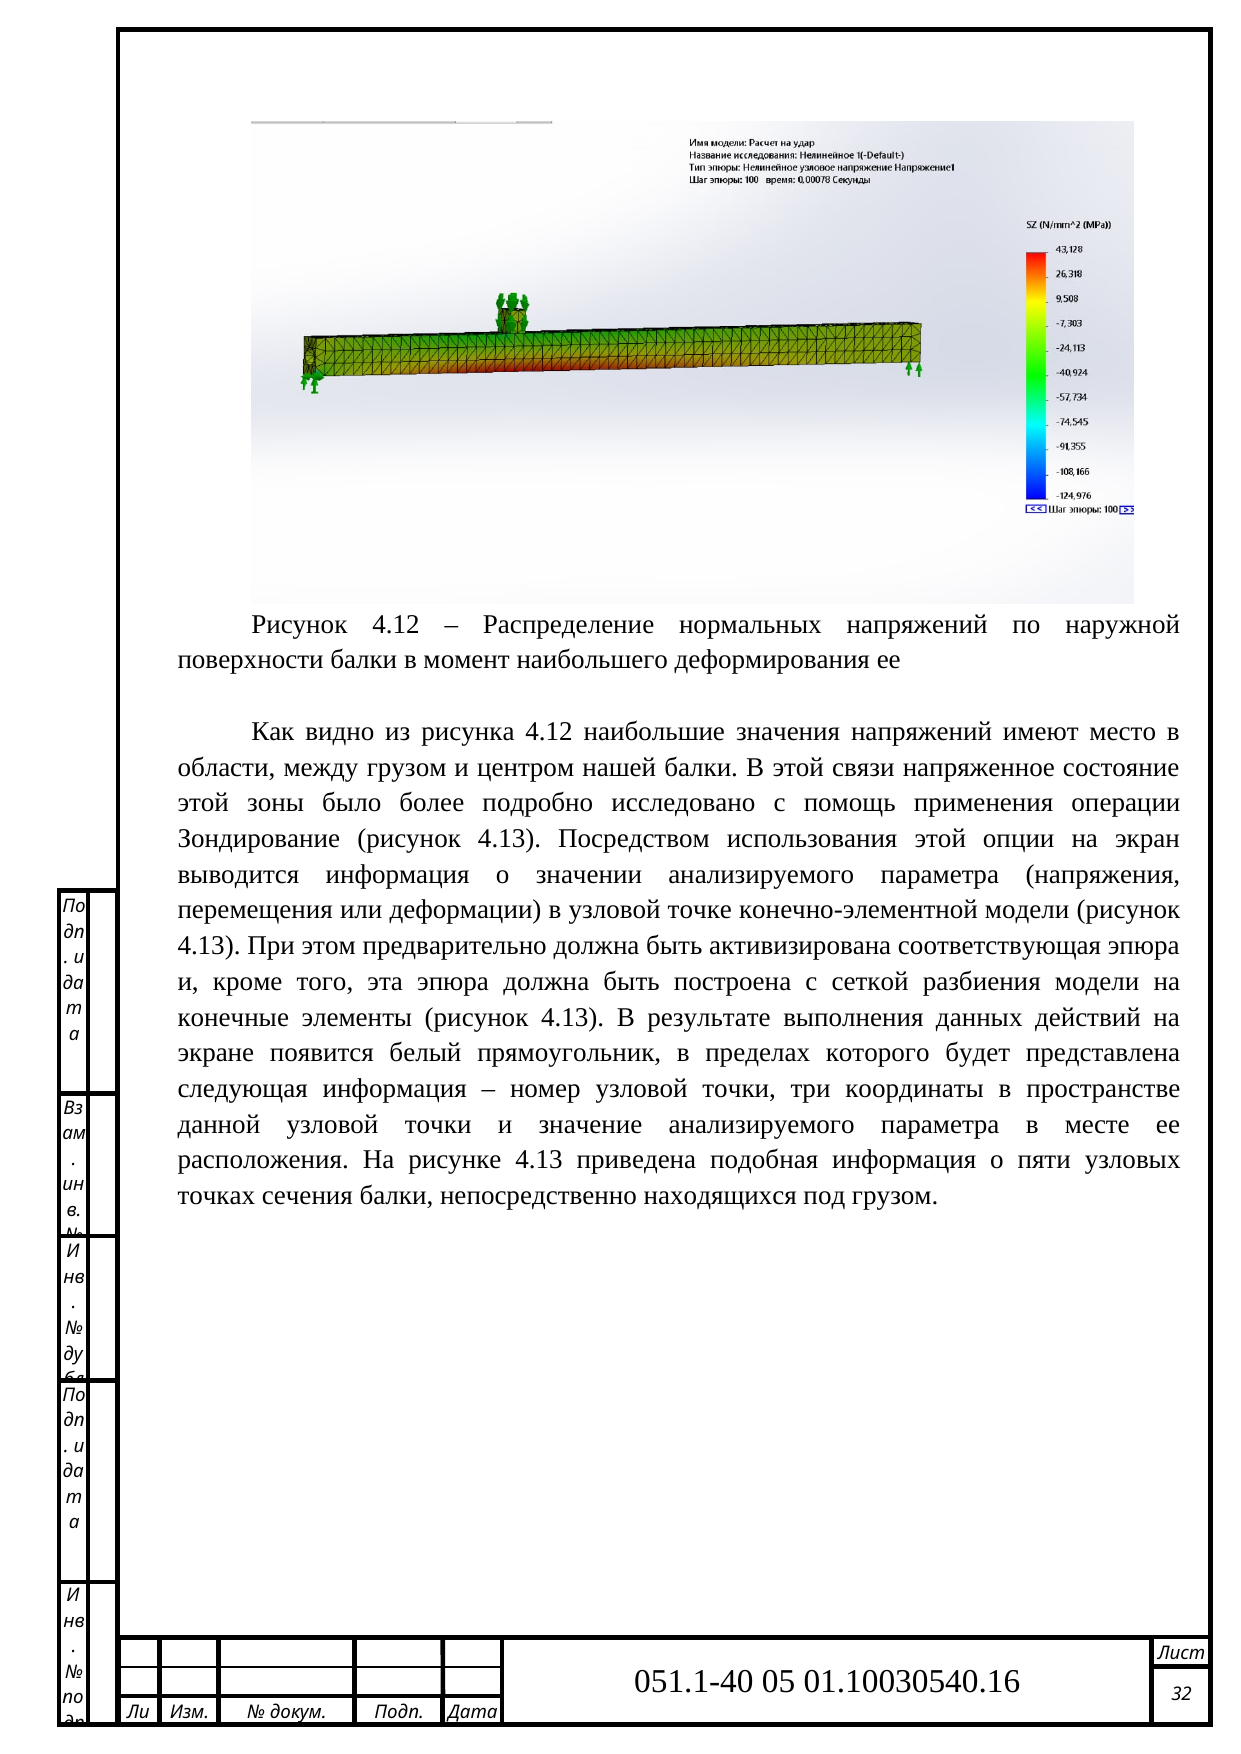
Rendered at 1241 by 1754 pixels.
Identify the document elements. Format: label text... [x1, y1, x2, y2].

text Как видно из рисунка 4.12 наибольшие значения напряжений имеют место в области, между грузом и центром нашей балки. В этой связи напряженное состояние этой зоны было более подробно исследовано с помощь применения операции Зондирование (рисунок 4.13). Посредством использования этой опции на экран выводится информация о значении анализируемого параметра (напряжения, перемещения или деформации) в узловой точке конечно-элементной модели (рисунок 4.13). При этом предварительно должна быть активизирована соответствующая эпюра и, кроме того, эта эпюра должна быть построена с сеткой разбиения модели на конечные элементы (рисунок 4.13). В результате выполнения данных действий на экране появится белый прямоугольник, в пределах которого будет представлена следующая информация ‒ номер узловой точки, три координаты в пространстве данной узловой точки и значение анализируемого параметра в месте ее расположения. На рисунке 4.13 приведена подобная информация о пяти узловых точках сечения балки, непосредственно находящихся под грузом. [177, 715, 1181, 1211]
text Рисунок 4.12 ‒ Распределение нормальных напряжений по наружной поверхности балки в момент наибольшего деформирования ее [177, 608, 1181, 674]
picture [251, 121, 1134, 604]
